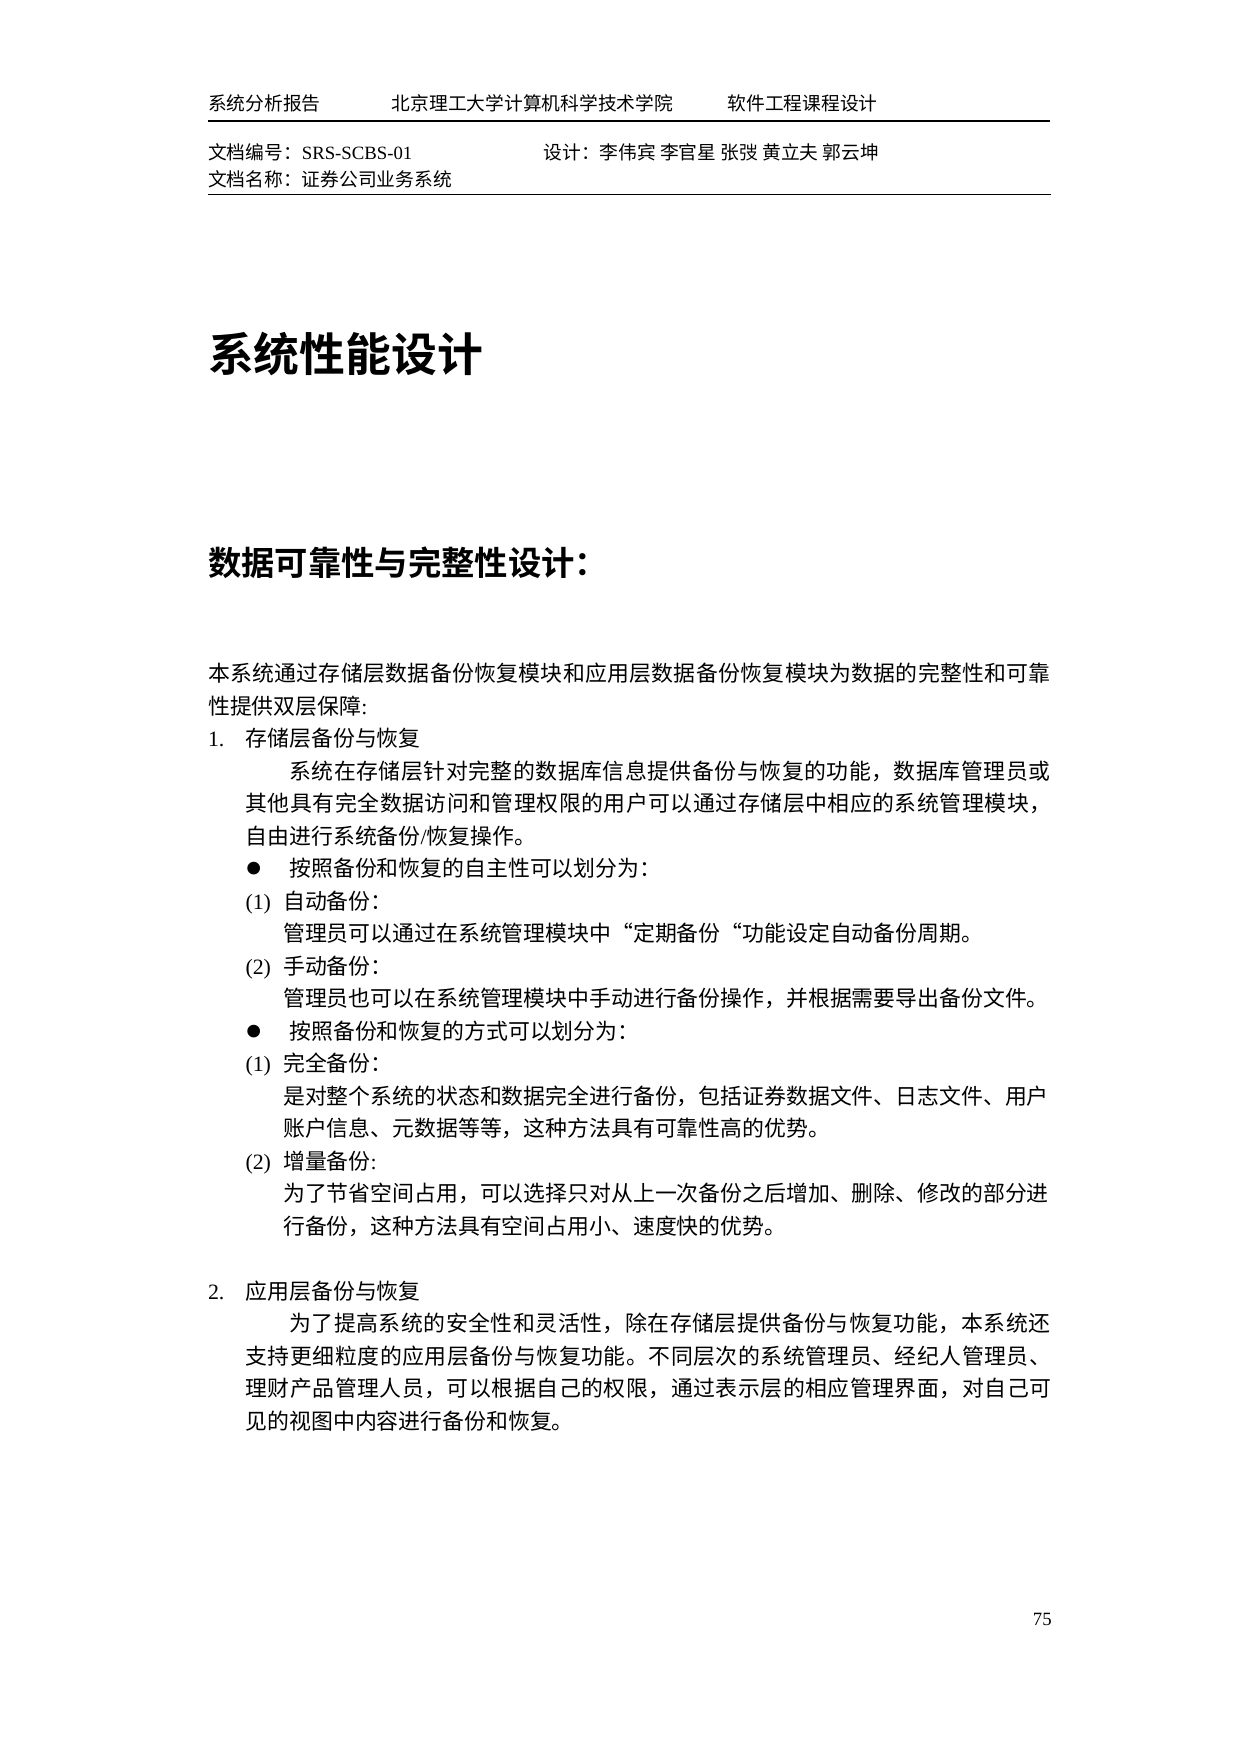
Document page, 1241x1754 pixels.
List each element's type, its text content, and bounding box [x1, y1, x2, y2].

list 管理员也可以在系统管理模块中手动进行备份操作，并根据需要导出备份文件。 [283, 981, 1051, 1013]
list 存储层备份与恢复 [208, 721, 1051, 753]
list 应用层备份与恢复 [208, 1273, 1051, 1306]
subtitle 系统性能设计 [208, 303, 1051, 401]
list 手动备份： [245, 948, 1051, 981]
list 是对整个系统的状态和数据完全进行备份，包括证券数据文件、日志文件、用户账户信息、元数据等等，这种方法具有可靠性高的优势。 [283, 1078, 1051, 1143]
subtitle 数据可靠性与完整性设计： [208, 528, 1051, 593]
list 自动备份： [245, 883, 1051, 916]
list 为了节省空间占用，可以选择只对从上一次备份之后增加、删除、修改的部分进行备份，这种方法具有空间占用小、速度快的优势。 [283, 1176, 1051, 1241]
list 按照备份和恢复的自主性可以划分为： [245, 851, 1051, 883]
list 管理员可以通过在系统管理模块中“定期备份“功能设定自动备份周期。 [283, 916, 1051, 948]
list 为了提高系统的安全性和灵活性，除在存储层提供备份与恢复功能，本系统还支持更细粒度的应用层备份与恢复功能。不同层次的系统管理员、经纪人管理员、理财产品管理人员，可以根据自己的权限，通过表示层的相应管理界面，对自己可见的视图中内容进行备份和恢复。 [245, 1306, 1051, 1436]
text 本系统通过存储层数据备份恢复模块和应用层数据备份恢复模块为数据的完整性和可靠性提供双层保障: [208, 656, 1051, 721]
list 完全备份： [245, 1046, 1051, 1078]
text 系统在存储层针对完整的数据库信息提供备份与恢复的功能，数据库管理员或其他具有完全数据访问和管理权限的用户可以通过存储层中相应的系统管理模块，自由进行系统备份/恢复操作。 [245, 753, 1051, 851]
list 按照备份和恢复的方式可以划分为： [245, 1013, 1051, 1046]
list 增量备份: [245, 1143, 1051, 1176]
